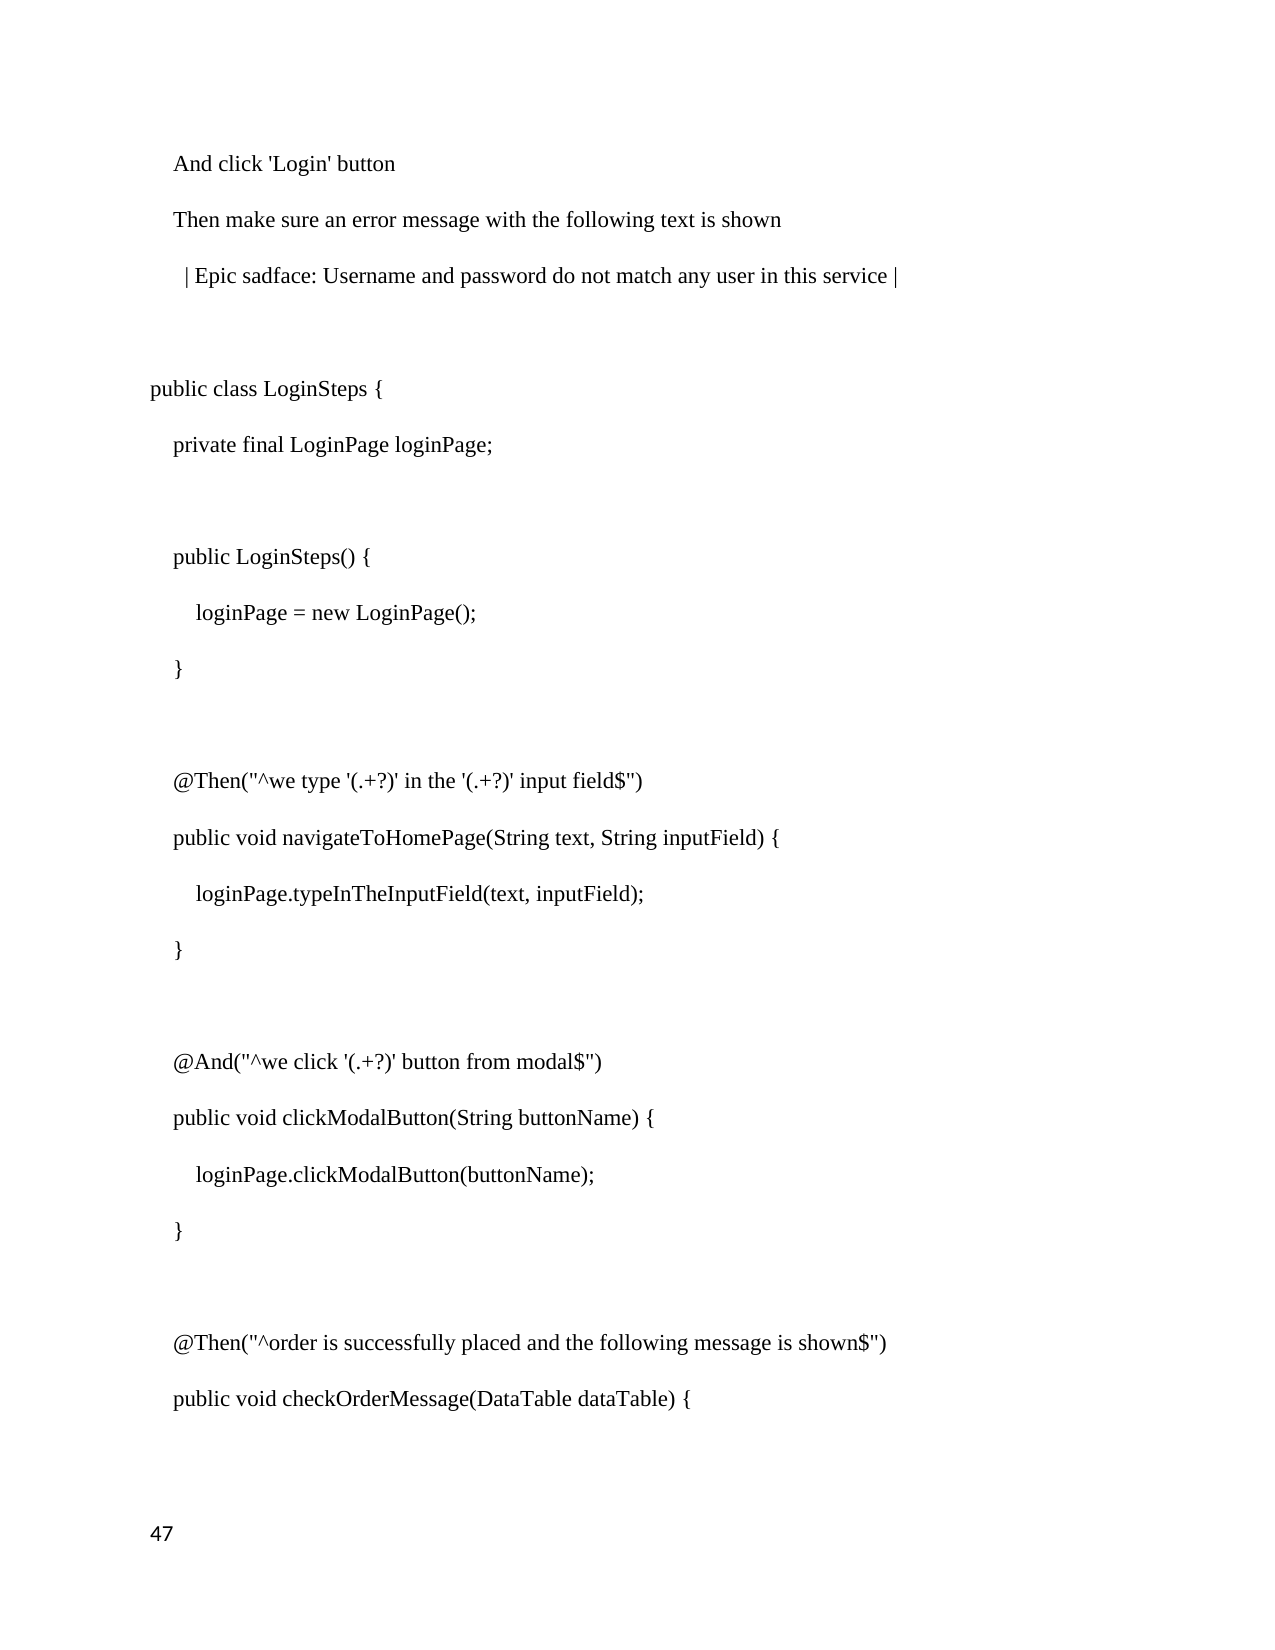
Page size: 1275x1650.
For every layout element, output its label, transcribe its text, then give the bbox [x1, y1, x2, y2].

text loginPage.clickModalButton(buttonName); [150, 1161, 1125, 1187]
text } [150, 936, 1125, 962]
text public LoginSteps() { [150, 543, 1125, 569]
text Then make sure an error message with the following text is shown [150, 206, 1125, 232]
text } [150, 655, 1125, 682]
text public class LoginSteps { [150, 374, 1125, 401]
text public void clickModalButton(String buttonName) { [150, 1104, 1125, 1131]
text } [150, 1217, 1125, 1243]
text And click 'Login' button [150, 150, 1125, 176]
text public void checkOrderMessage(DataTable dataTable) { [150, 1385, 1125, 1412]
text @And("^we click '(.+?)' button from modal$") [150, 1048, 1125, 1075]
text @Then("^order is successfully placed and the following message is shown$") [150, 1329, 1125, 1355]
text private final LoginPage loginPage; [150, 431, 1125, 457]
text loginPage = new LoginPage(); [150, 599, 1125, 626]
text loginPage.typeInTheInputField(text, inputField); [150, 880, 1125, 906]
text @Then("^we type '(.+?)' in the '(.+?)' input field$") [150, 768, 1125, 794]
text public void navigateToHomePage(String text, String inputField) { [150, 824, 1125, 850]
text | Epic sadface: Username and password do not match any user in this service | [150, 262, 1125, 289]
